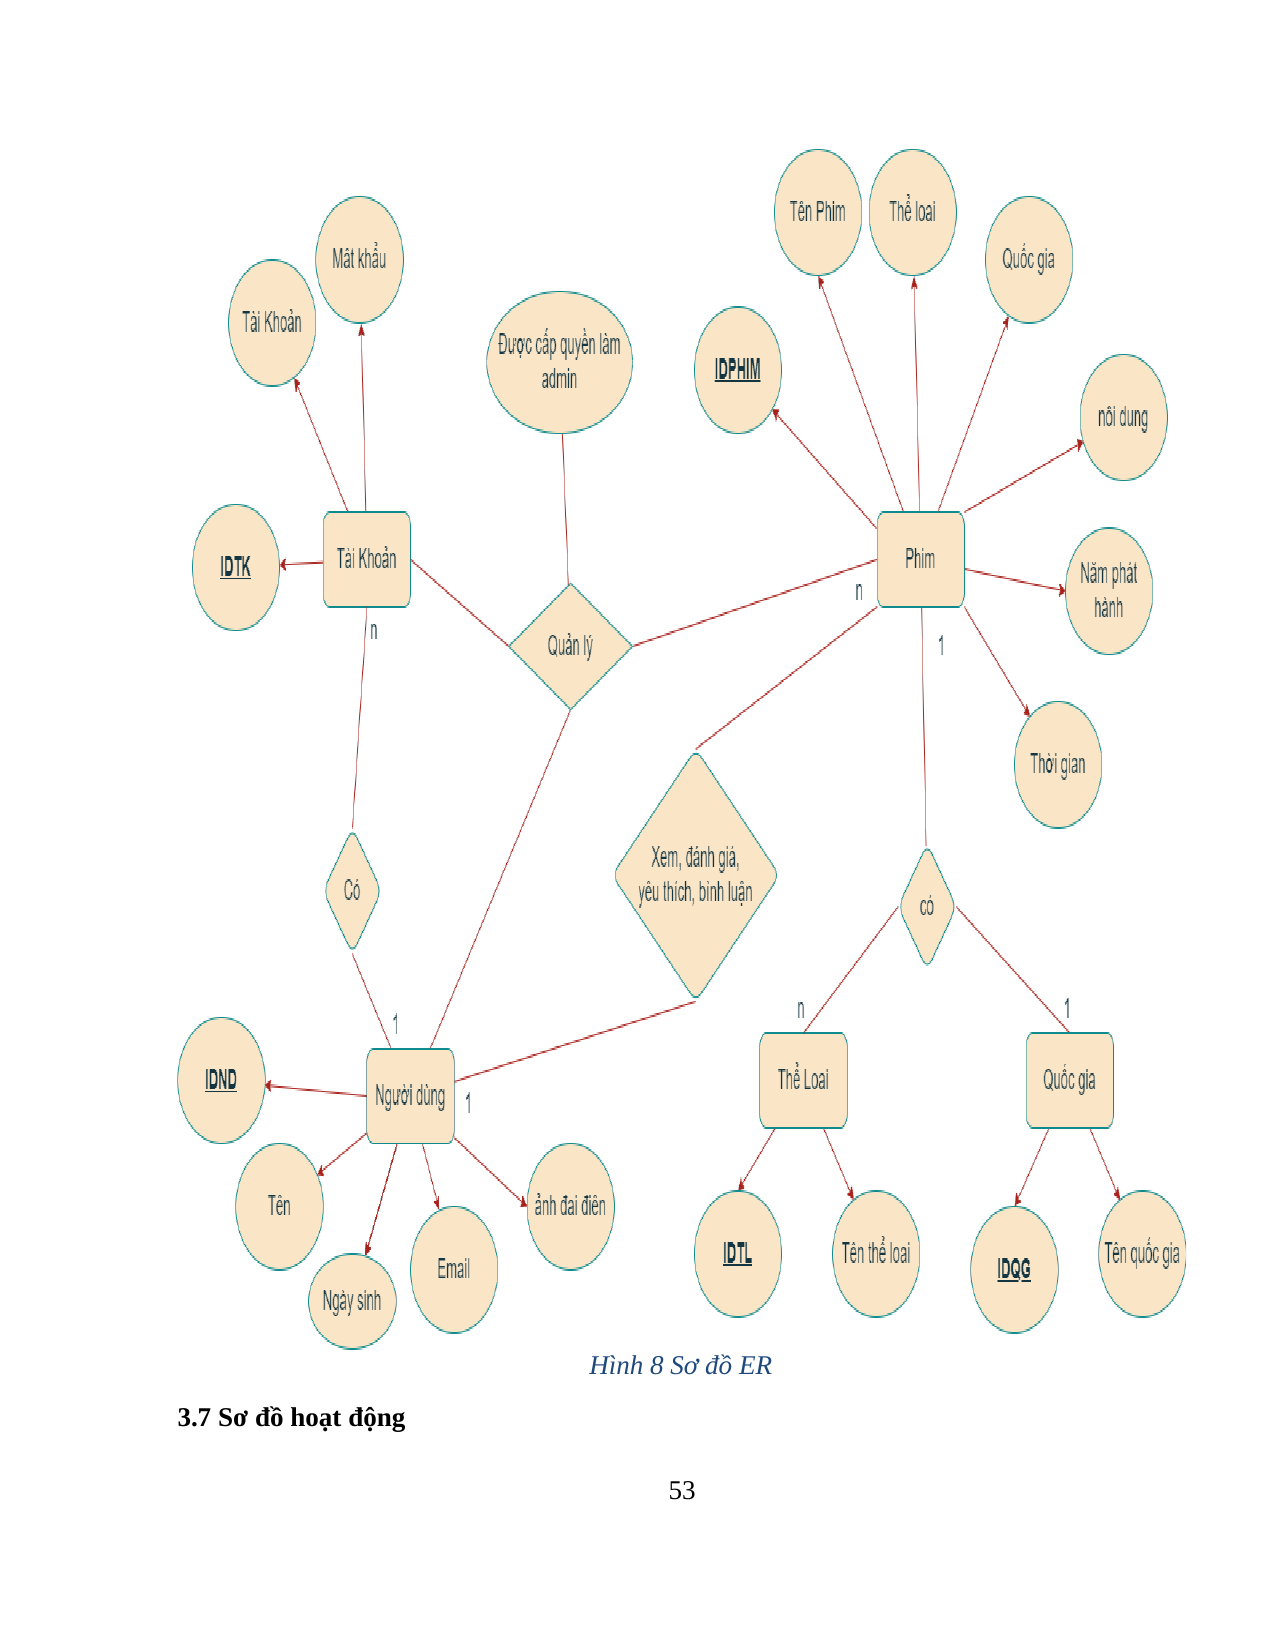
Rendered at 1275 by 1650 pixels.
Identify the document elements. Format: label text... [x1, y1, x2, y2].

text Hình 8 Sơ đồ ER [177, 1350, 1186, 1380]
text Sơ đồ hoạt động [177, 1401, 1186, 1432]
picture [177, 149, 1187, 1350]
